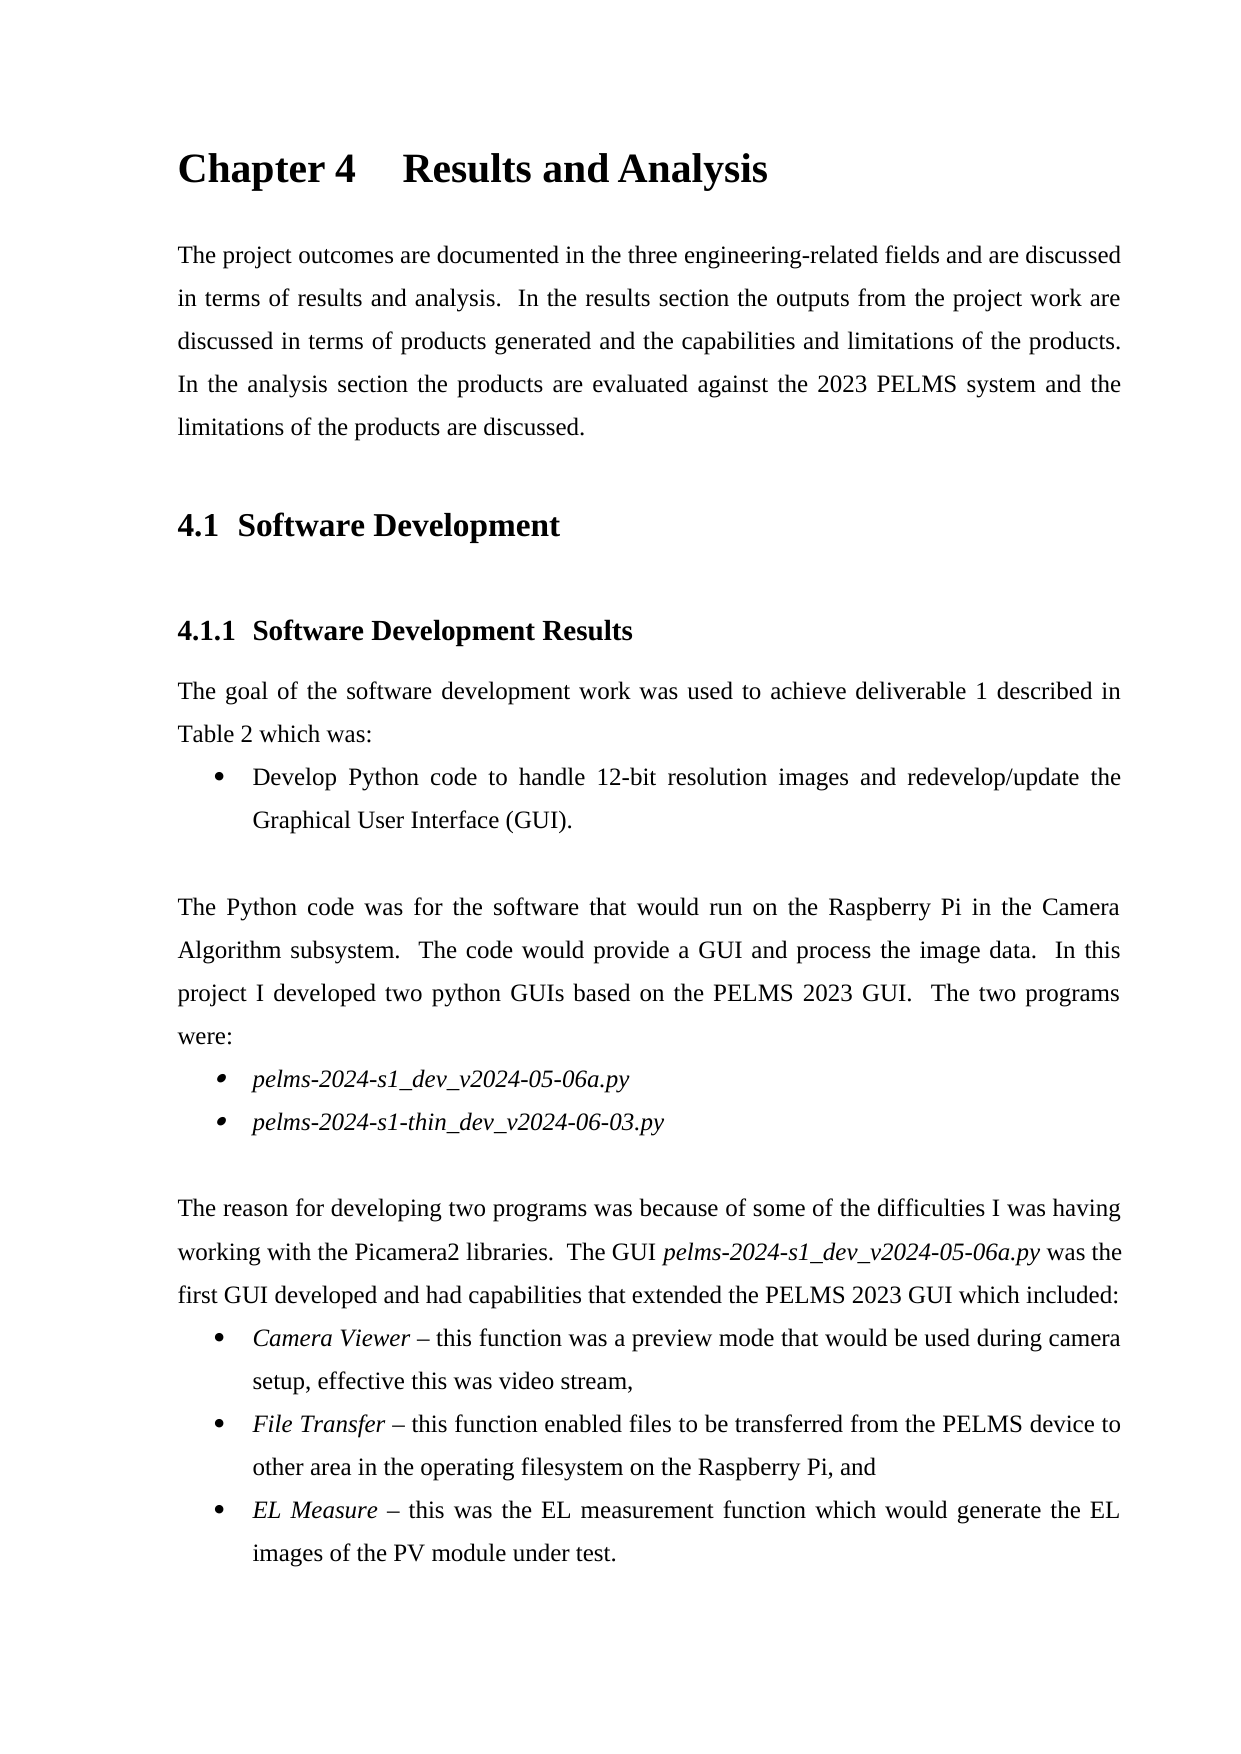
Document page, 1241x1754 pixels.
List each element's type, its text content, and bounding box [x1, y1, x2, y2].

text The goal of the software development work was used to achieve deliverable 1 described in Table 2 which was: [177, 676, 1122, 748]
subtitle Results and Analysis [177, 143, 1122, 191]
text The Python code was for the software that would run on the Raspberry Pi in the Camera Algorithm subsystem. The code would provide a GUI and process the image data. In this project I developed two python GUIs based on the PELMS 2023 GUI. The two programs were: [177, 892, 1122, 1050]
list pelms-2024-s1_dev_v2024-05-06a.py [215, 1064, 1122, 1093]
list EL Measure – this was the EL measurement function which would generate the EL images of the PV module under test. [215, 1495, 1122, 1567]
subtitle Software Development Results [177, 613, 1122, 647]
text The reason for developing two programs was because of some of the difficulties I was having working with the Picamera2 libraries. The GUI pelms-2024-s1_dev_v2024-05-06a.py was the first GUI developed and had capabilities that extended the PELMS 2023 GUI which included: [177, 1193, 1122, 1308]
list pelms-2024-s1-thin_dev_v2024-06-03.py [215, 1107, 1122, 1136]
list Develop Python code to handle 12-bit resolution images and redevelop/update the Graphical User Interface (GUI). [215, 762, 1122, 834]
list File Transfer – this function enabled files to be transferred from the PELMS device to other area in the operating filesystem on the Raspberry Pi, and [215, 1409, 1122, 1481]
text The project outcomes are documented in the three engineering-related fields and are discussed in terms of results and analysis. In the results section the outputs from the project work are discussed in terms of products generated and the capabilities and limitations of the products. In the analysis section the products are evaluated against the 2023 PELMS system and the limitations of the products are discussed. [177, 240, 1122, 441]
subtitle Software Development [177, 506, 1122, 544]
list Camera Viewer – this function was a preview mode that would be used during camera setup, effective this was video stream, [215, 1323, 1122, 1395]
